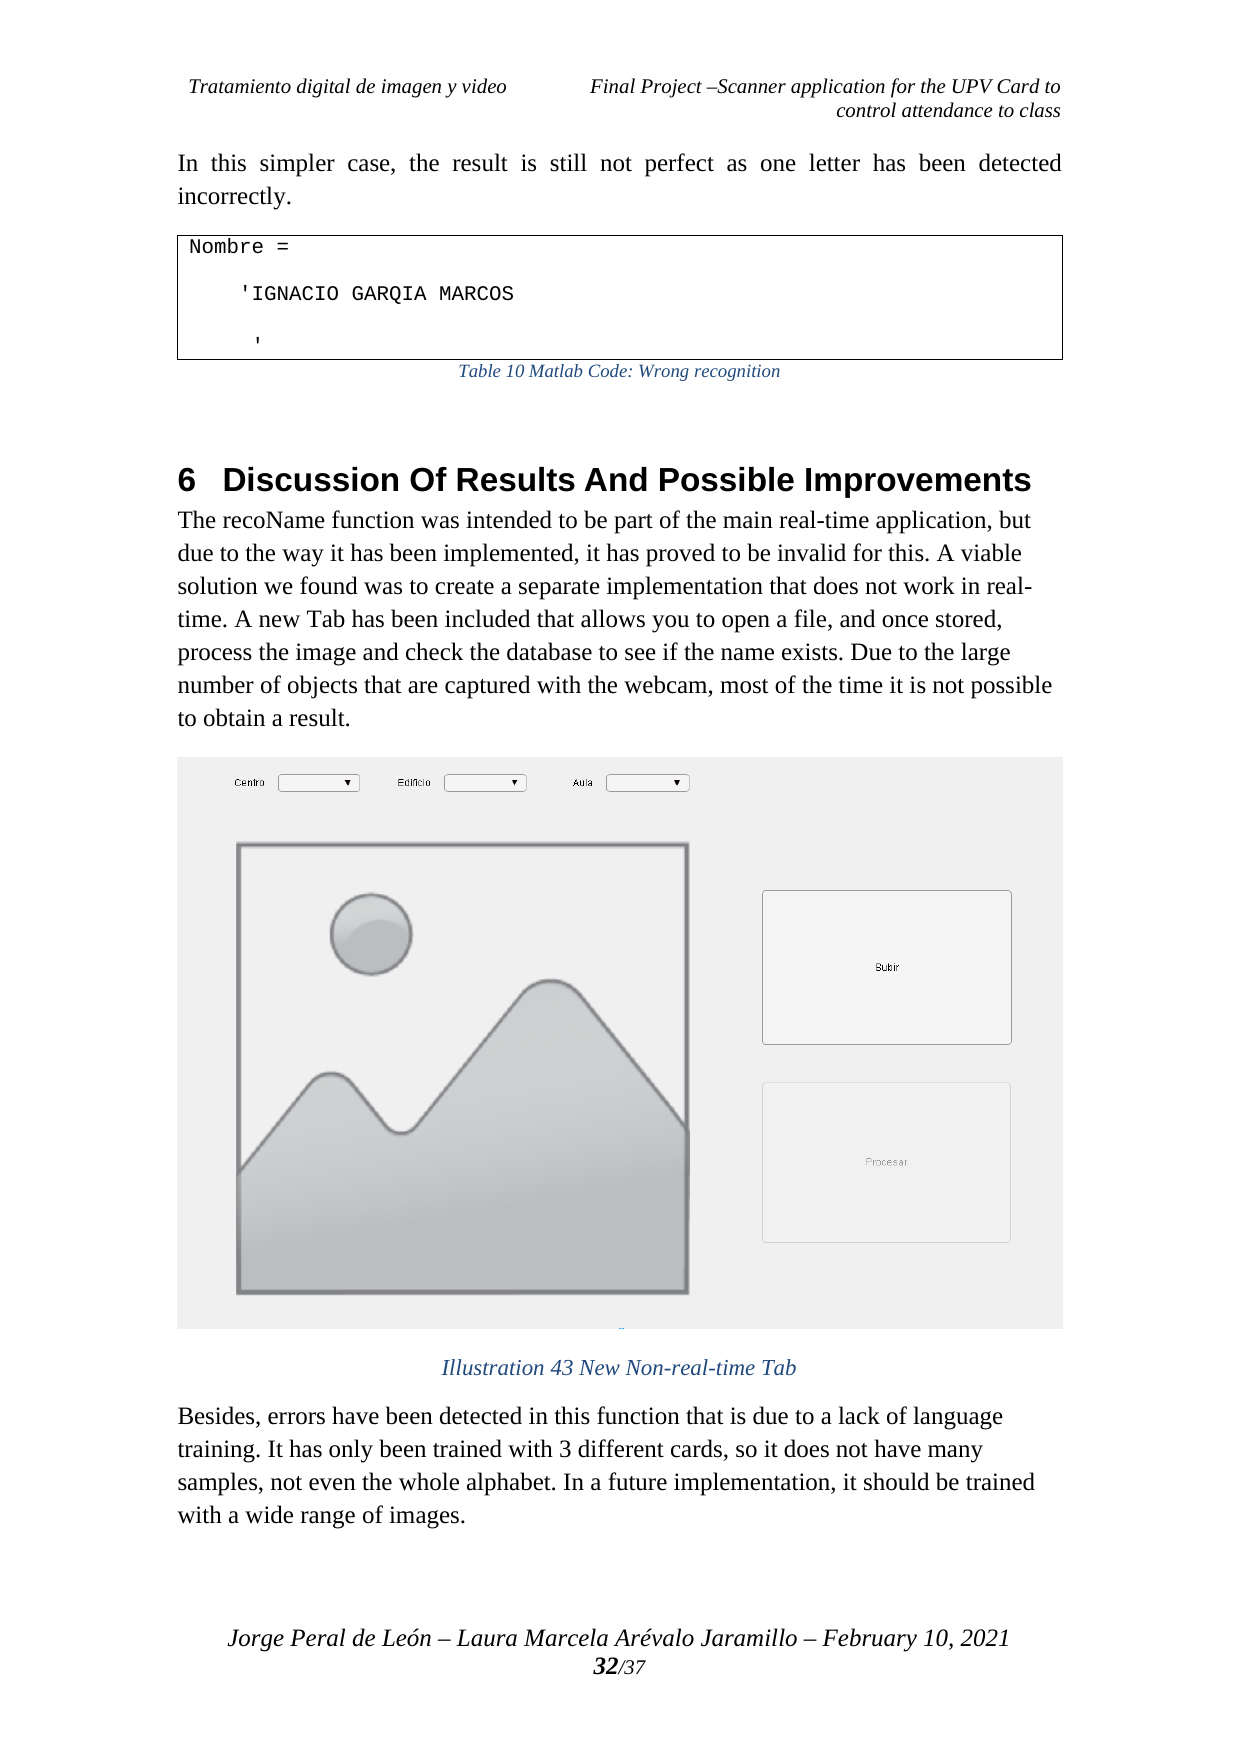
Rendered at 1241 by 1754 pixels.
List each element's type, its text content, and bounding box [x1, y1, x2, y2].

text The recoName function was intended to be part of the main real-time application, but due to the way it has been implemented, it has proved to be invalid for this. A viable solution we found was to create a separate implementation that does not work in real-time. A new Tab has been included that allows you to open a file, and once stored, process the image and check the database to see if the name exists. Due to the large number of objects that are captured with the webcam, most of the time it is not possible to obtain a result. [177, 505, 1063, 732]
table_header Nombre = 'IGNACIO GARQIA MARCOS ' [178, 236, 1062, 359]
subtitle Discussion Of Results And Possible Improvements [177, 460, 1063, 499]
text Table 10 Matlab Code: Wrong recognition [177, 360, 1063, 382]
picture [177, 757, 1063, 1329]
text Illustration 43 New Non-real-time Tab [177, 1354, 1063, 1381]
text Besides, errors have been detected in this function that is due to a lack of language training. It has only been trained with 3 different cards, so it does not have many samples, not even the whole alphabet. In a future implementation, it should be trained with a wide range of images. [177, 1401, 1063, 1529]
text In this simpler case, the result is still not perfect as one letter has been detected incorrectly. [177, 148, 1063, 209]
